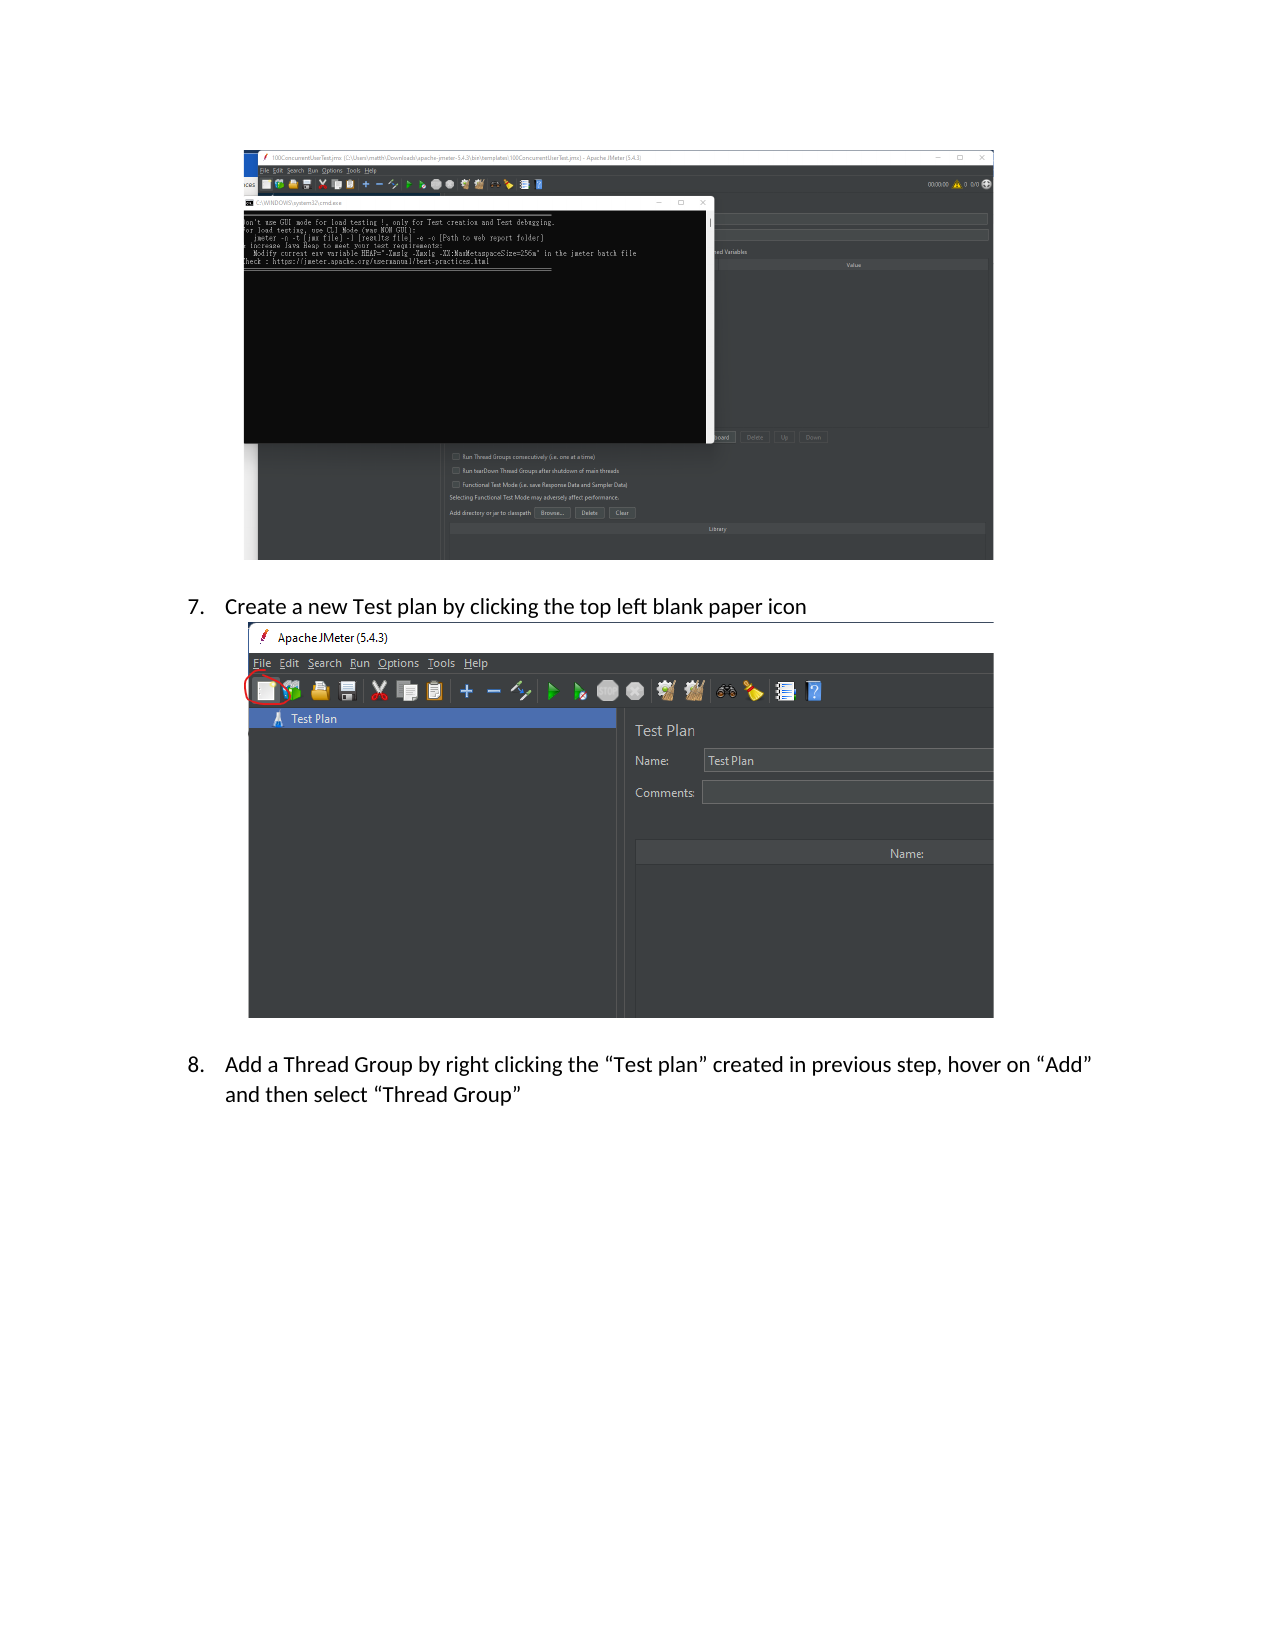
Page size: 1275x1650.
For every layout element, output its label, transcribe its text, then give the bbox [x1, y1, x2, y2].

list Add a Thread Group by right clicking the “Test plan” created in previous step, hover on “Add” and then select “Thread Group” [187, 1050, 1125, 1108]
list Create a new Test plan by clicking the top left blank paper icon [187, 592, 1125, 1047]
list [187, 150, 1125, 589]
